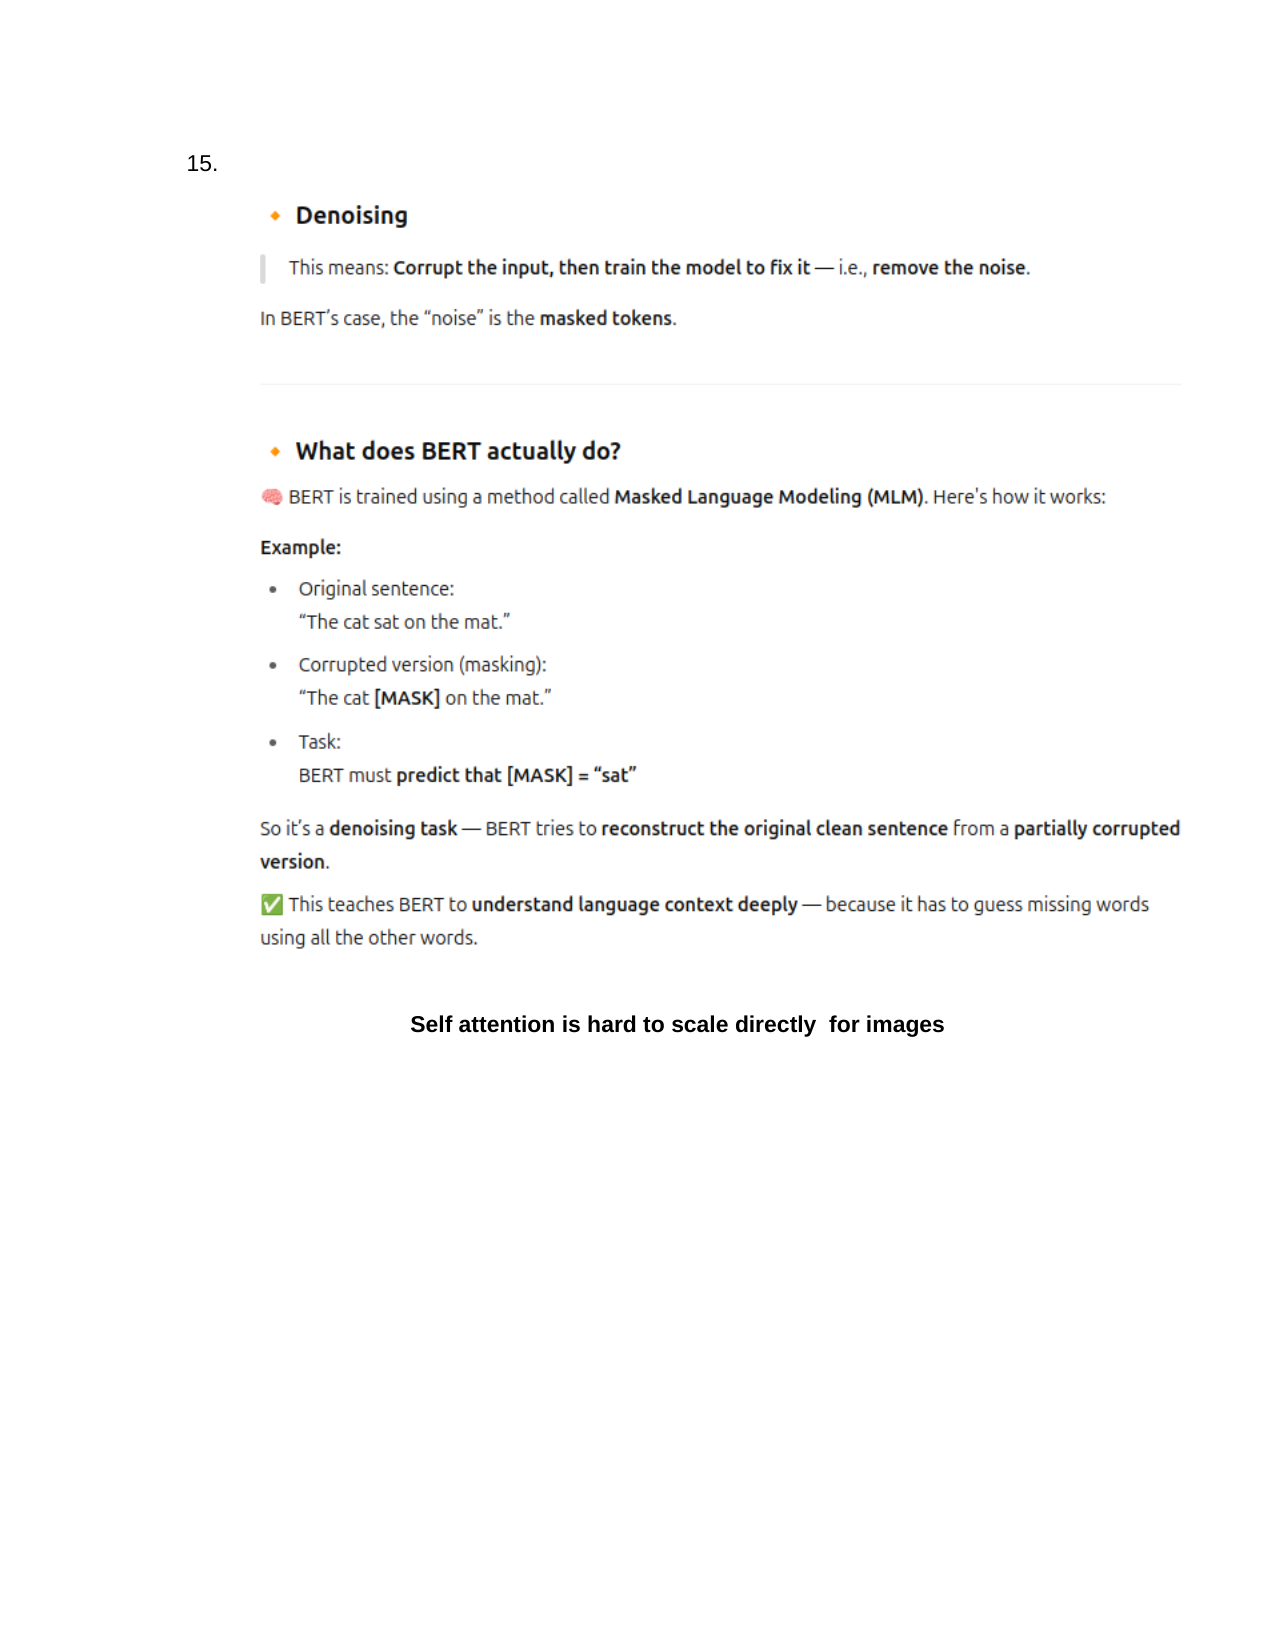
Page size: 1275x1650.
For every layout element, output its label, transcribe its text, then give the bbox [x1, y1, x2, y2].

picture [223, 180, 1199, 986]
text Self attention is hard to scale directly for images [224, 1011, 1125, 1037]
